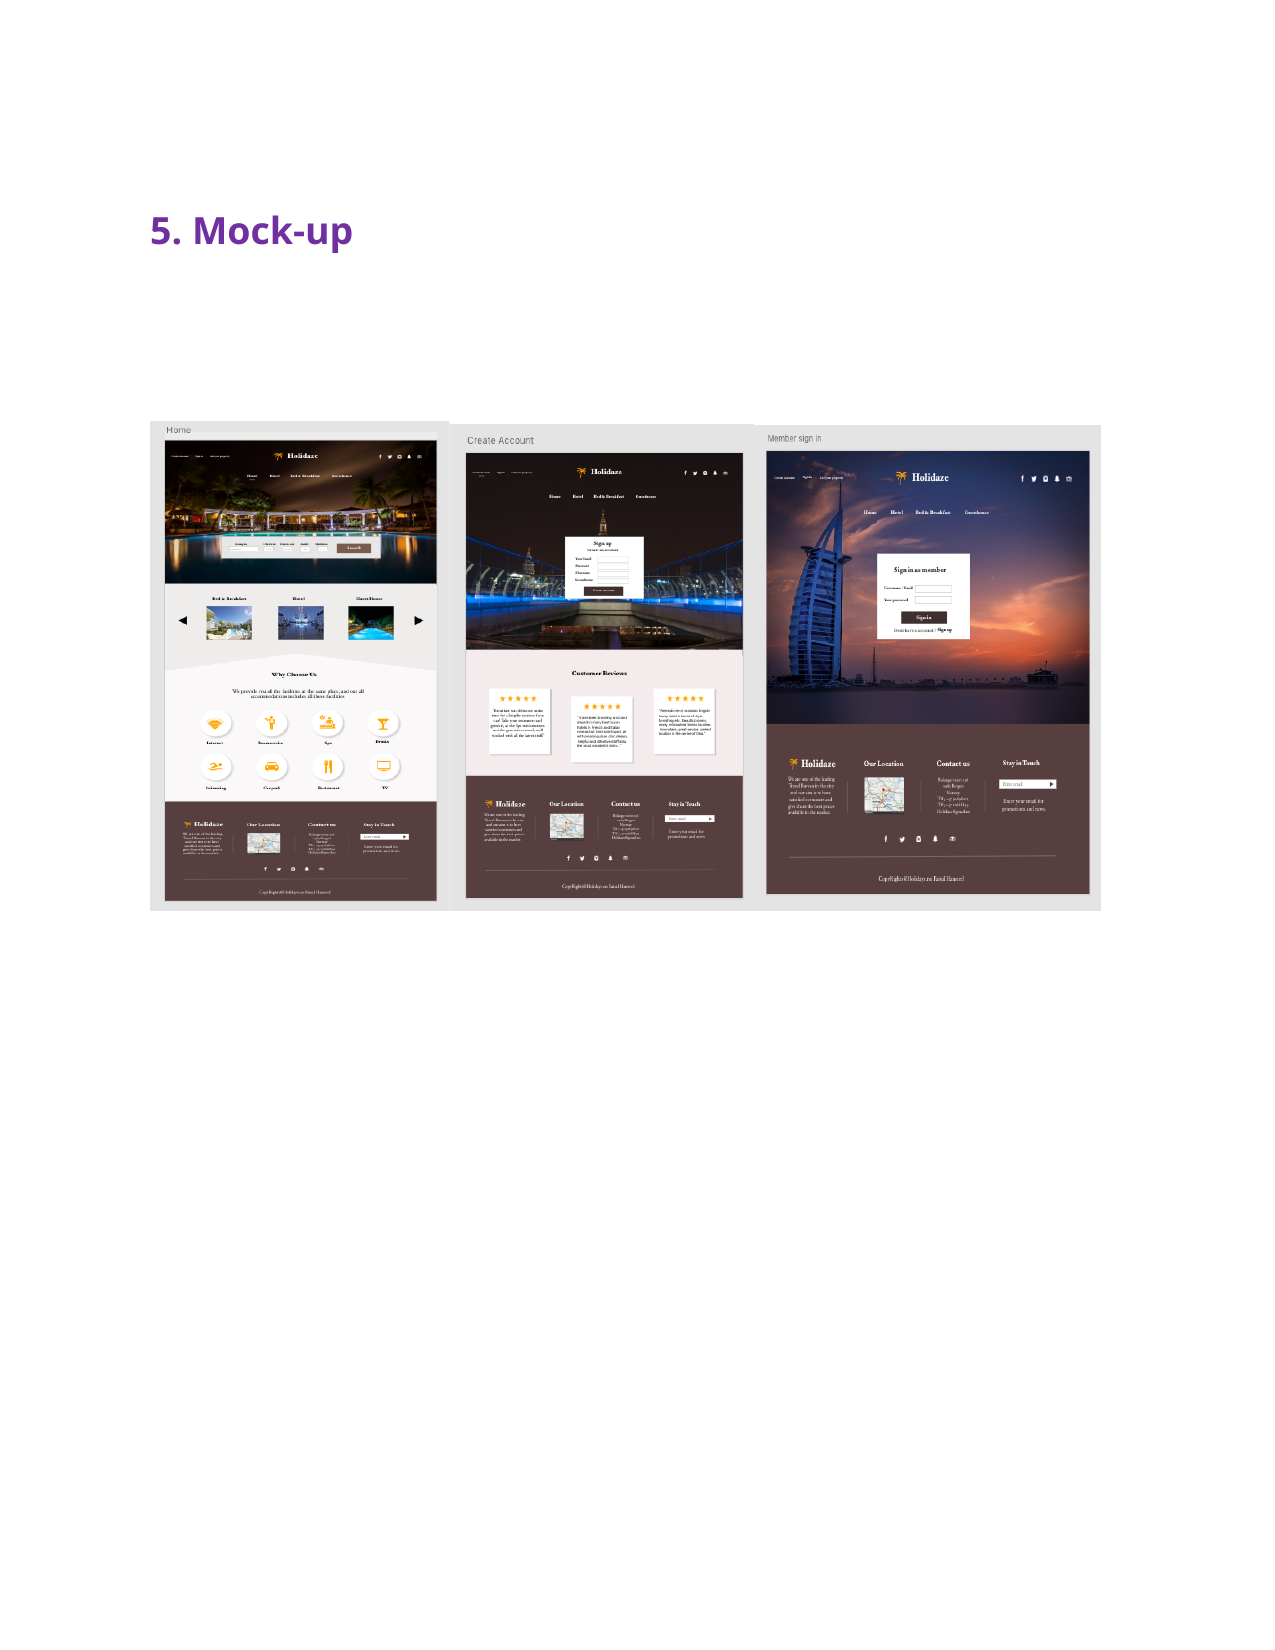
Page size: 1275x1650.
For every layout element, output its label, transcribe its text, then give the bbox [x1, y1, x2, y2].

picture [150, 421, 1102, 911]
subtitle 5. Mock-up [150, 204, 1125, 255]
